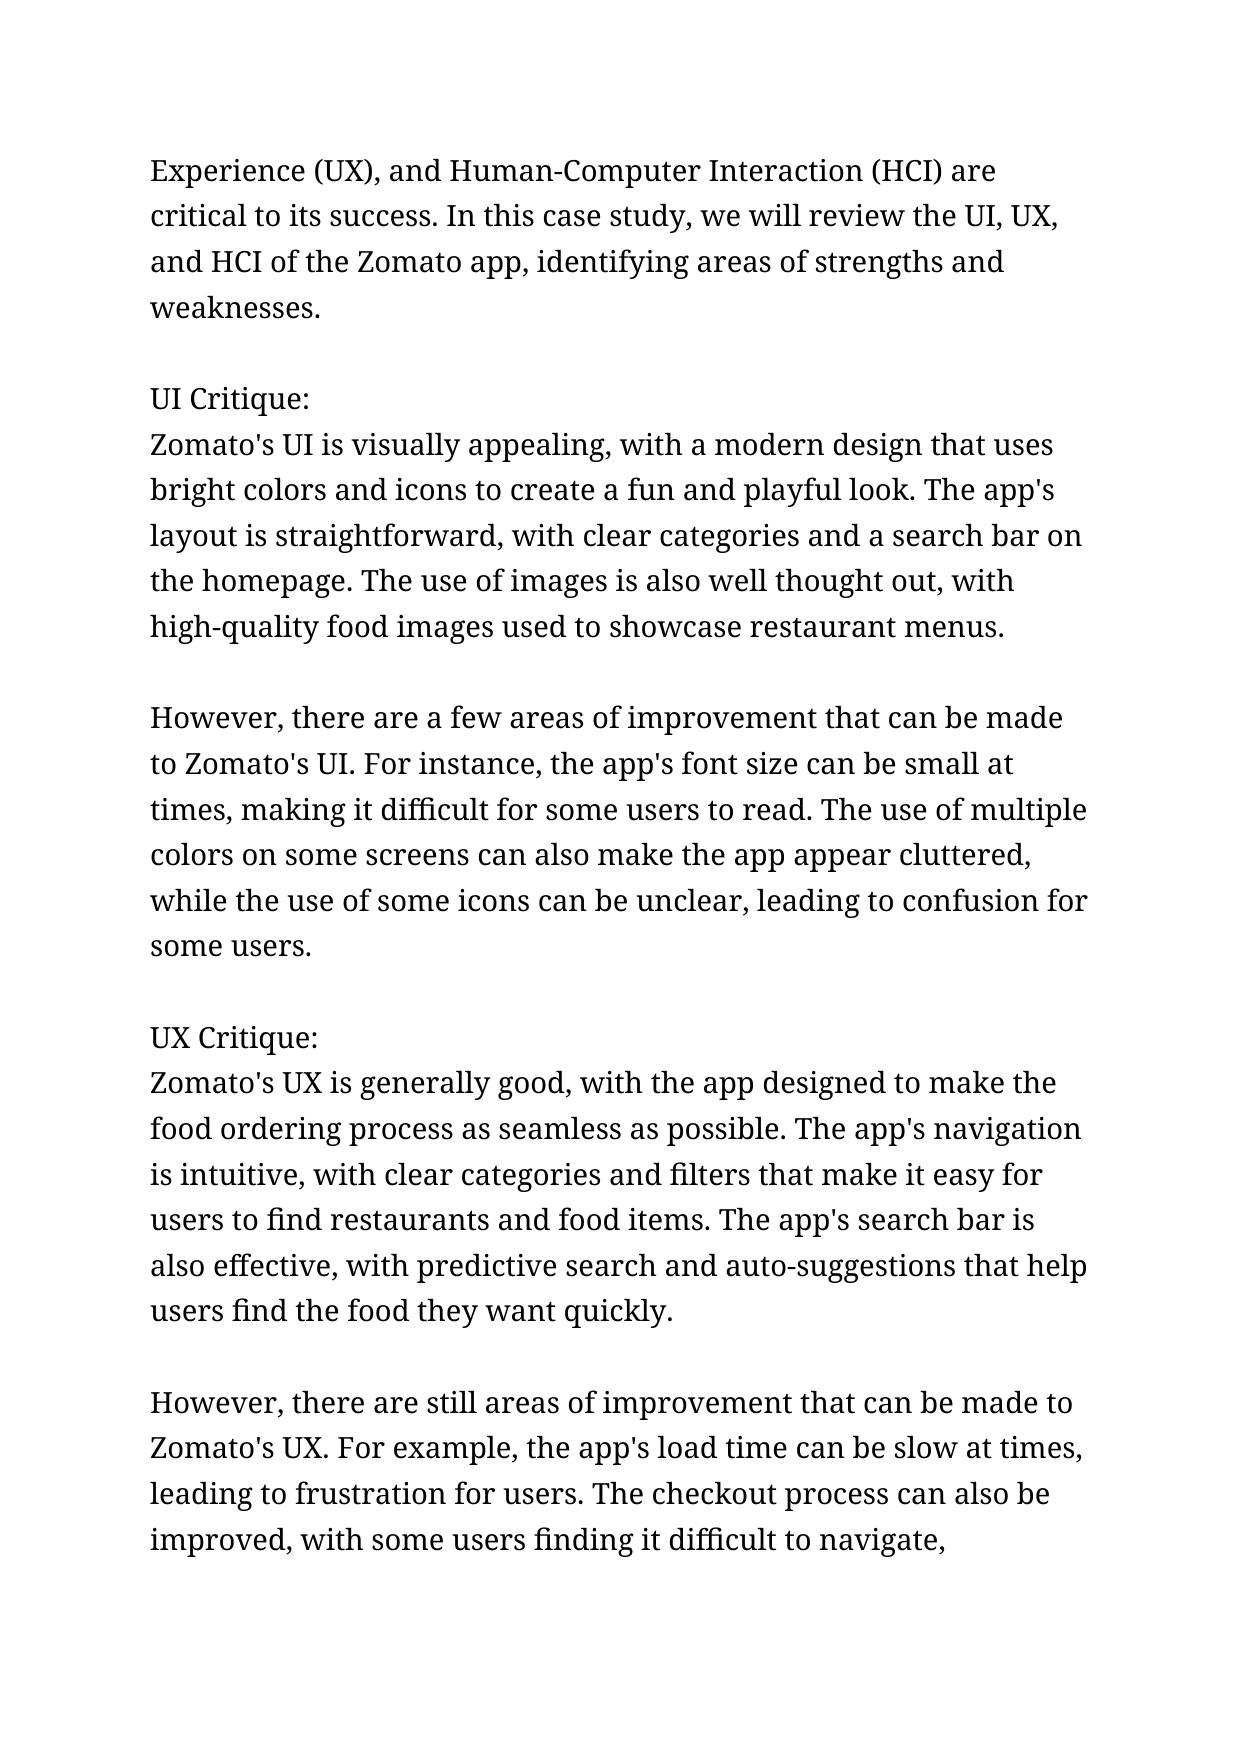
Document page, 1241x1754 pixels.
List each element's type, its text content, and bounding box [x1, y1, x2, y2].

text Zomato's UX is generally good, with the app designed to make the food ordering process as seamless as possible. The app's navigation is intuitive, with clear categories and filters that make it easy for users to find restaurants and food items. The app's search bar is also effective, with predictive search and auto-suggestions that help users find the food they want quickly. [150, 1062, 1090, 1330]
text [150, 150, 1090, 327]
text UX Critique: [150, 1017, 1090, 1057]
text UI Critique: [150, 378, 1090, 418]
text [150, 1382, 1090, 1558]
text Zomato's UI is visually appealing, with a modern design that uses bright colors and icons to create a fun and playful look. The app's layout is straightforward, with clear categories and a search bar on the homepage. The use of images is also well thought out, with high-quality food images used to showcase restaurant menus. [150, 424, 1090, 646]
text However, there are a few areas of improvement that can be made to Zomato's UI. For instance, the app's font size can be small at times, making it difficult for some users to read. The use of multiple colors on some screens can also make the app appear cluttered, while the use of some icons can be unclear, leading to confusion for some users. [150, 697, 1090, 965]
